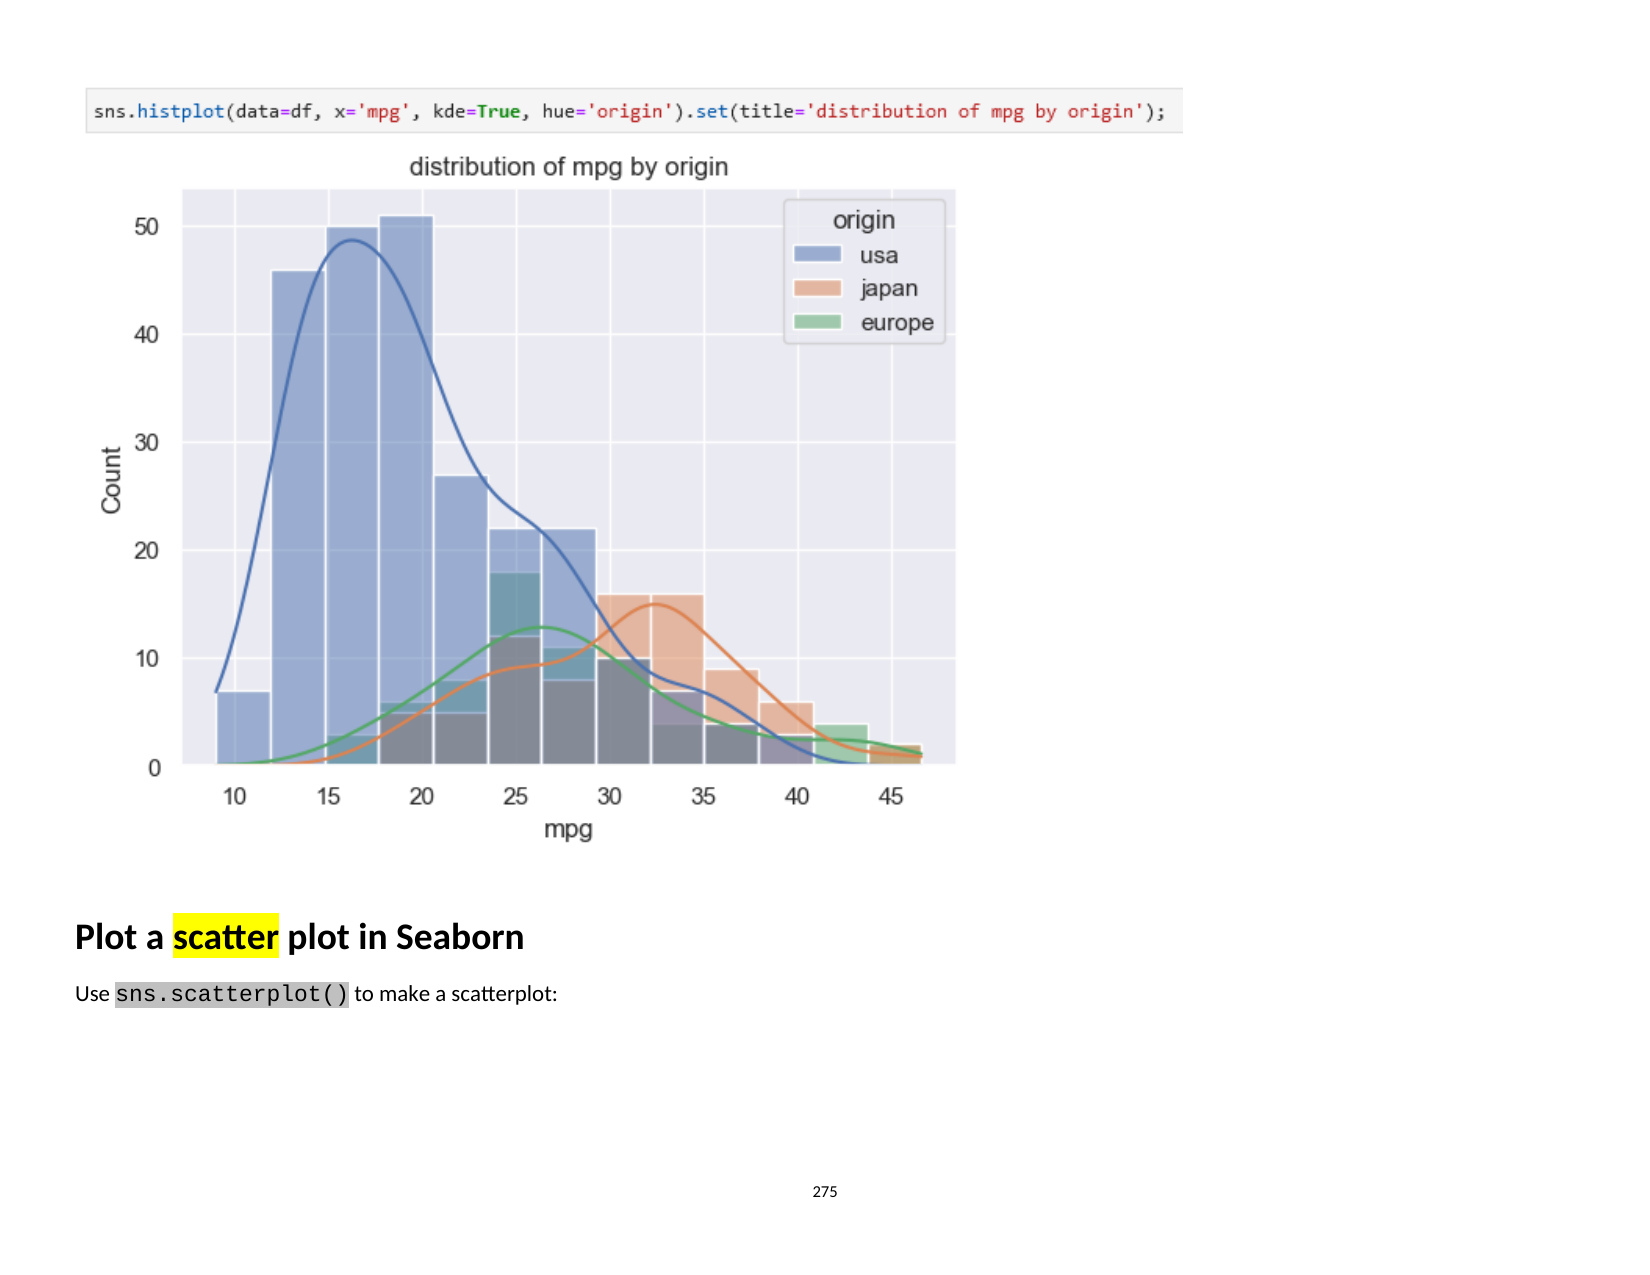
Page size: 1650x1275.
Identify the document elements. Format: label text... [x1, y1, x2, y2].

picture [75, 75, 1183, 847]
text Plot a scatter plot in Seaborn [75, 913, 173, 958]
text Use sns.scatterplot() to make a scatterplot: [75, 979, 1575, 1008]
text Plot a scatter plot in Seaborn [279, 913, 1575, 958]
